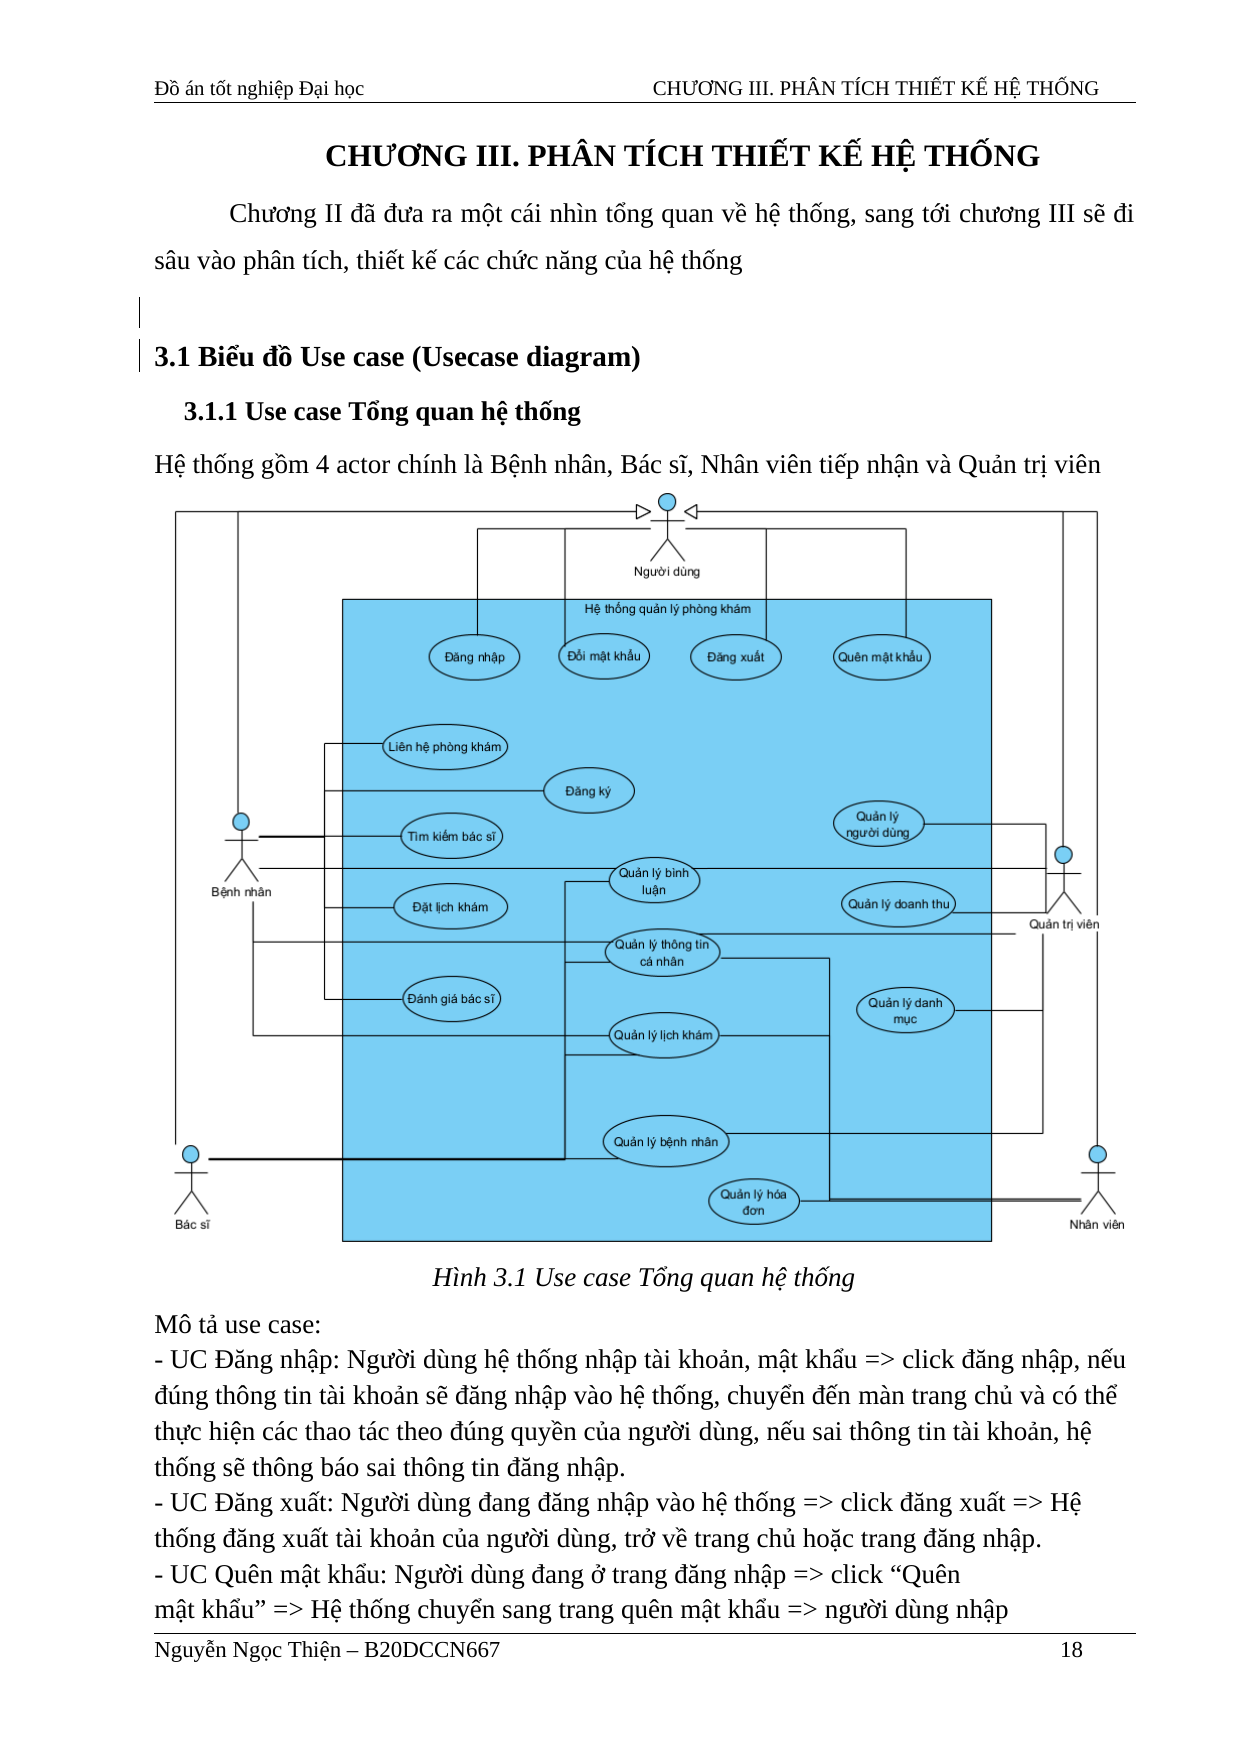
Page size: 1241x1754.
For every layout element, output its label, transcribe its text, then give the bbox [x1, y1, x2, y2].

subtitle 3.1.1 Use case Tổng quan hệ thống [184, 395, 1136, 427]
text Chương II đã đưa ra một cái nhìn tổng quan về hệ thống, sang tới chương III sẽ đi sâu vào phân tích, thiết kế các chức năng của hệ thống [154, 197, 1136, 275]
picture [154, 484, 1137, 1254]
subtitle CHƯƠNG III. PHÂN TÍCH THIẾT KẾ HỆ THỐNG [154, 137, 1136, 173]
subtitle 3.1 Biểu đồ Use case (Usecase diagram) [154, 339, 1136, 372]
subtitle Hình 3.1 Use case Tổng quan hệ thống [154, 1261, 1136, 1292]
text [154, 1308, 1136, 1625]
text Hệ thống gồm 4 actor chính là Bệnh nhân, Bác sĩ, Nhân viên tiếp nhận và Quản trị viên [154, 448, 1136, 479]
